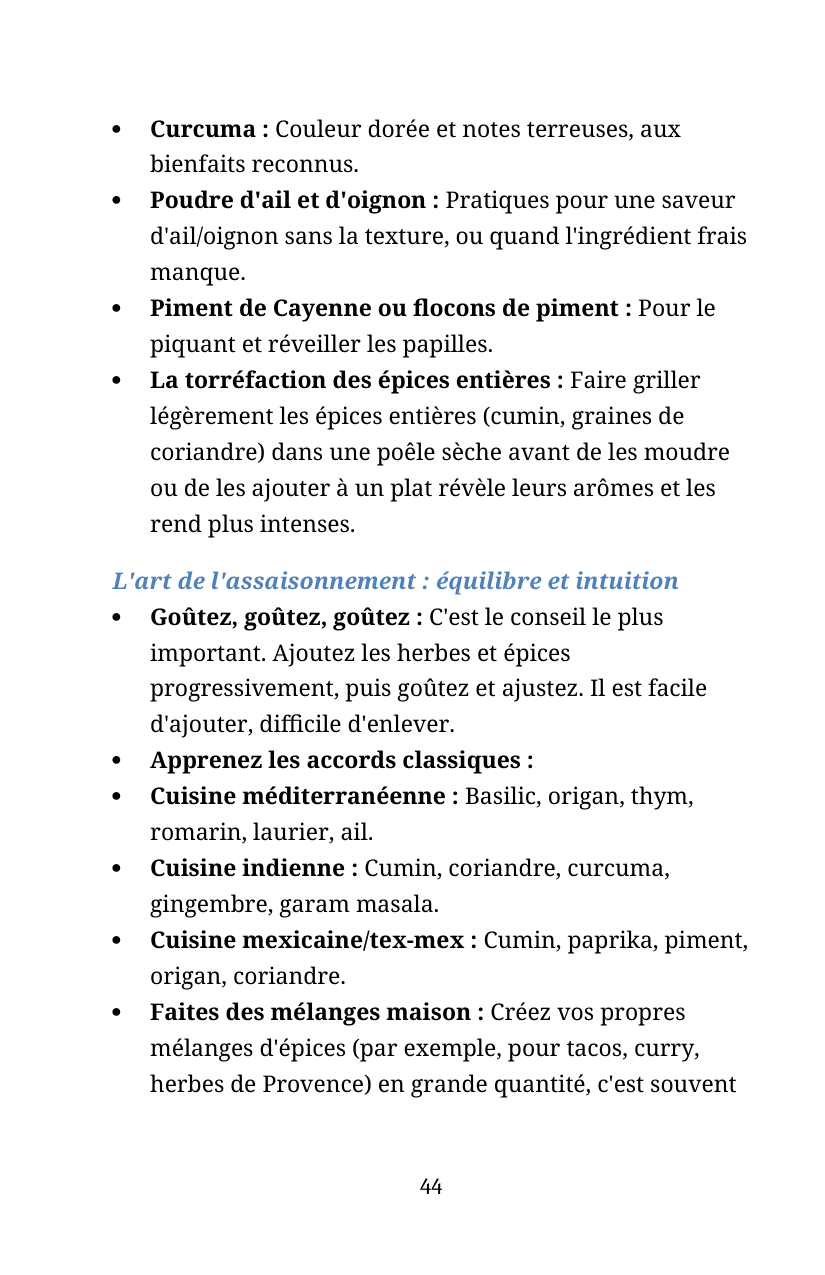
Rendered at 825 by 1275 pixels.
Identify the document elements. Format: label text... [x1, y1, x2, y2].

subtitle L'art de l'assaisonnement : équilibre et intuition [112, 564, 750, 596]
list Poudre d'ail et d'oignon : Pratiques pour une saveur d'ail/oignon sans la texture, ou quand l'ingrédient frais manque. [112, 184, 750, 287]
list Apprenez les accords classiques : [112, 744, 750, 776]
list Goûtez, goûtez, goûtez : C'est le conseil le plus important. Ajoutez les herbes et épices progressivement, puis goûtez et ajustez. Il est facile d'ajouter, difficile d'enlever. [112, 601, 750, 739]
list Piment de Cayenne ou flocons de piment : Pour le piquant et réveiller les papilles. [112, 292, 750, 359]
list Cuisine mexicaine/tex-mex : Cumin, paprika, piment, origan, coriandre. [112, 924, 750, 991]
list La torréfaction des épices entières : Faire griller légèrement les épices entières (cumin, graines de coriandre) dans une poêle sèche avant de les moudre ou de les ajouter à un plat révèle leurs arômes et les rend plus intenses. [112, 364, 750, 539]
list Curcuma : Couleur dorée et notes terreuses, aux bienfaits reconnus. [112, 112, 750, 180]
list Cuisine méditerranéenne : Basilic, origan, thym, romarin, laurier, ail. [112, 780, 750, 847]
list Cuisine indienne : Cumin, coriandre, curcuma, gingembre, garam masala. [112, 852, 750, 919]
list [112, 996, 750, 1099]
